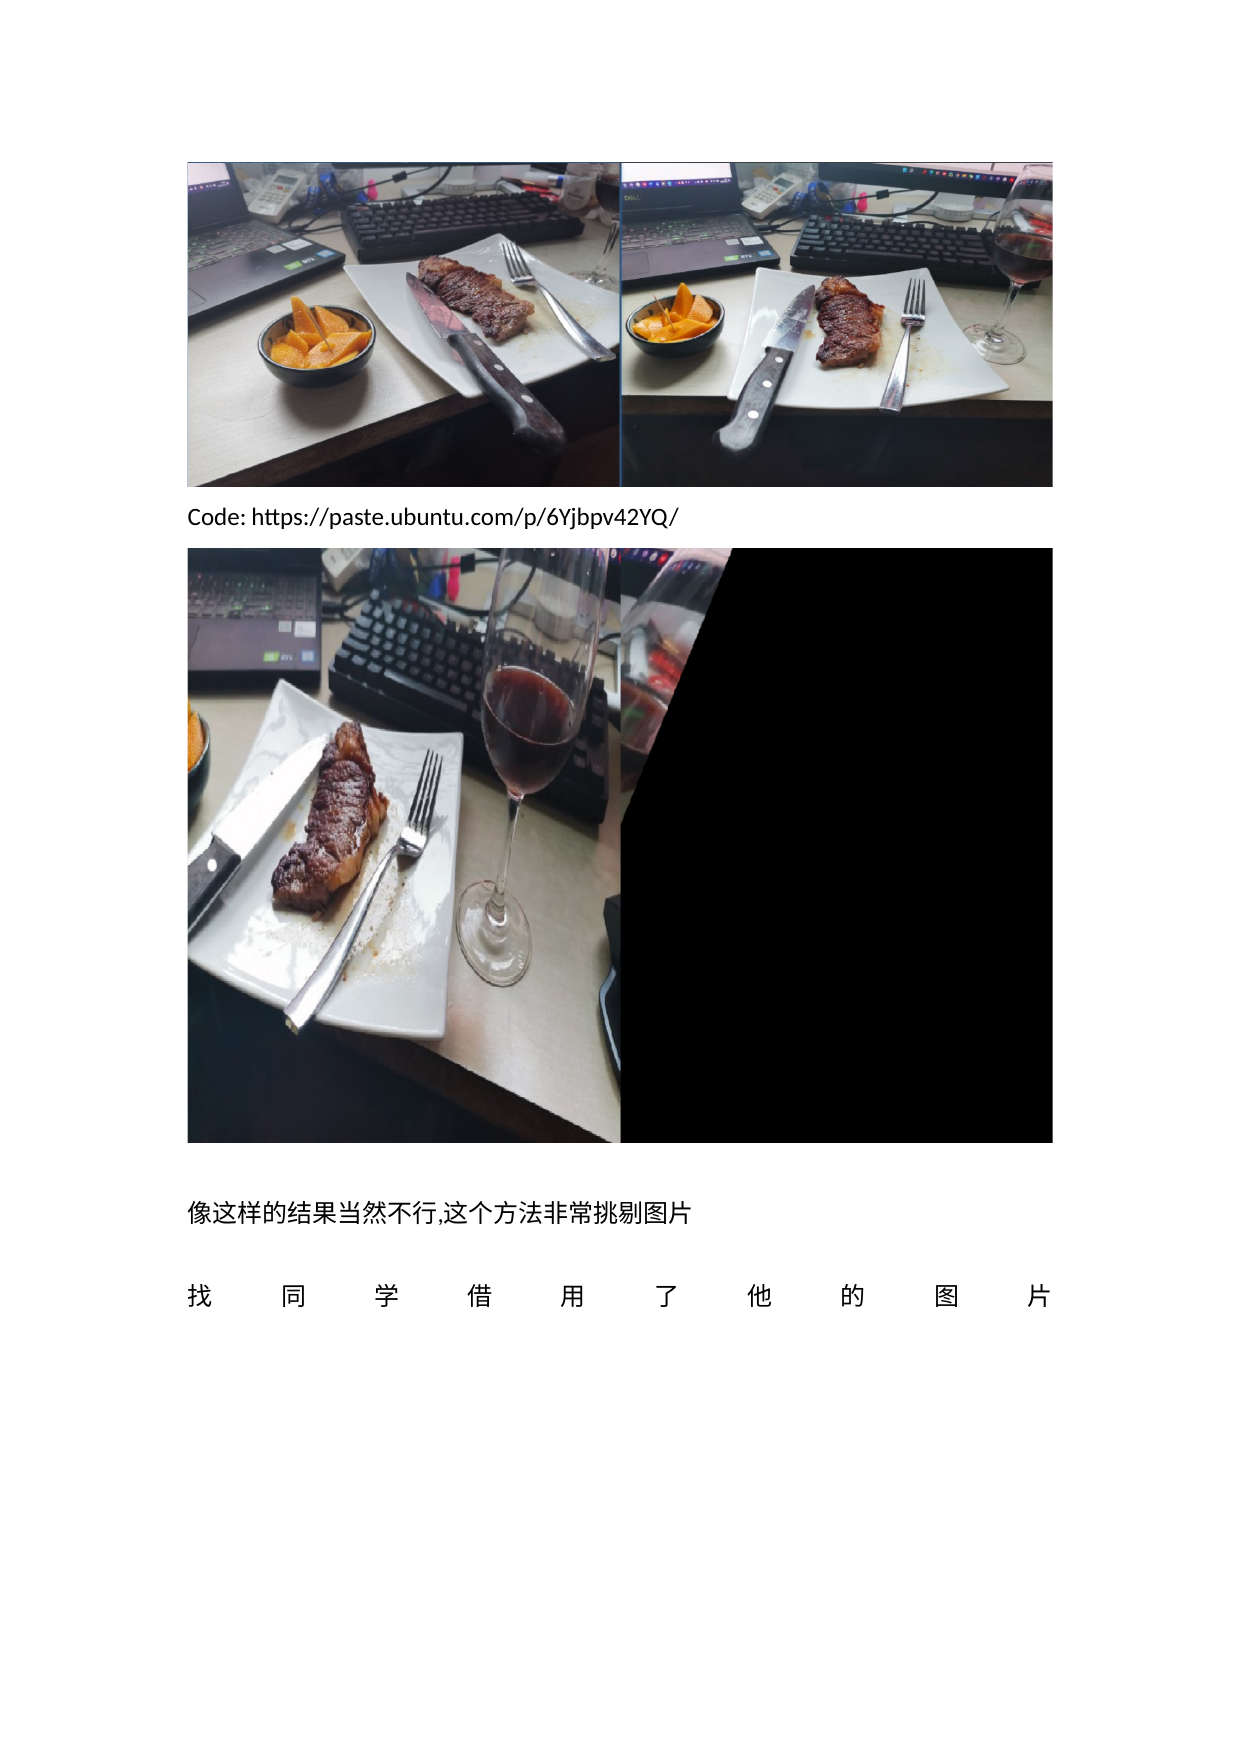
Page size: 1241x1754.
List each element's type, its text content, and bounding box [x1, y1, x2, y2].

text Code: https://paste.ubuntu.com/p/6Yjbpv42YQ/ [187, 500, 1053, 533]
text 像这样的结果当然不行,这个方法非常挑剔图片 [187, 1179, 1053, 1244]
picture [187, 548, 1053, 1143]
text 找同学借用了他的图片 [187, 1262, 1053, 1327]
picture [187, 162, 1053, 487]
